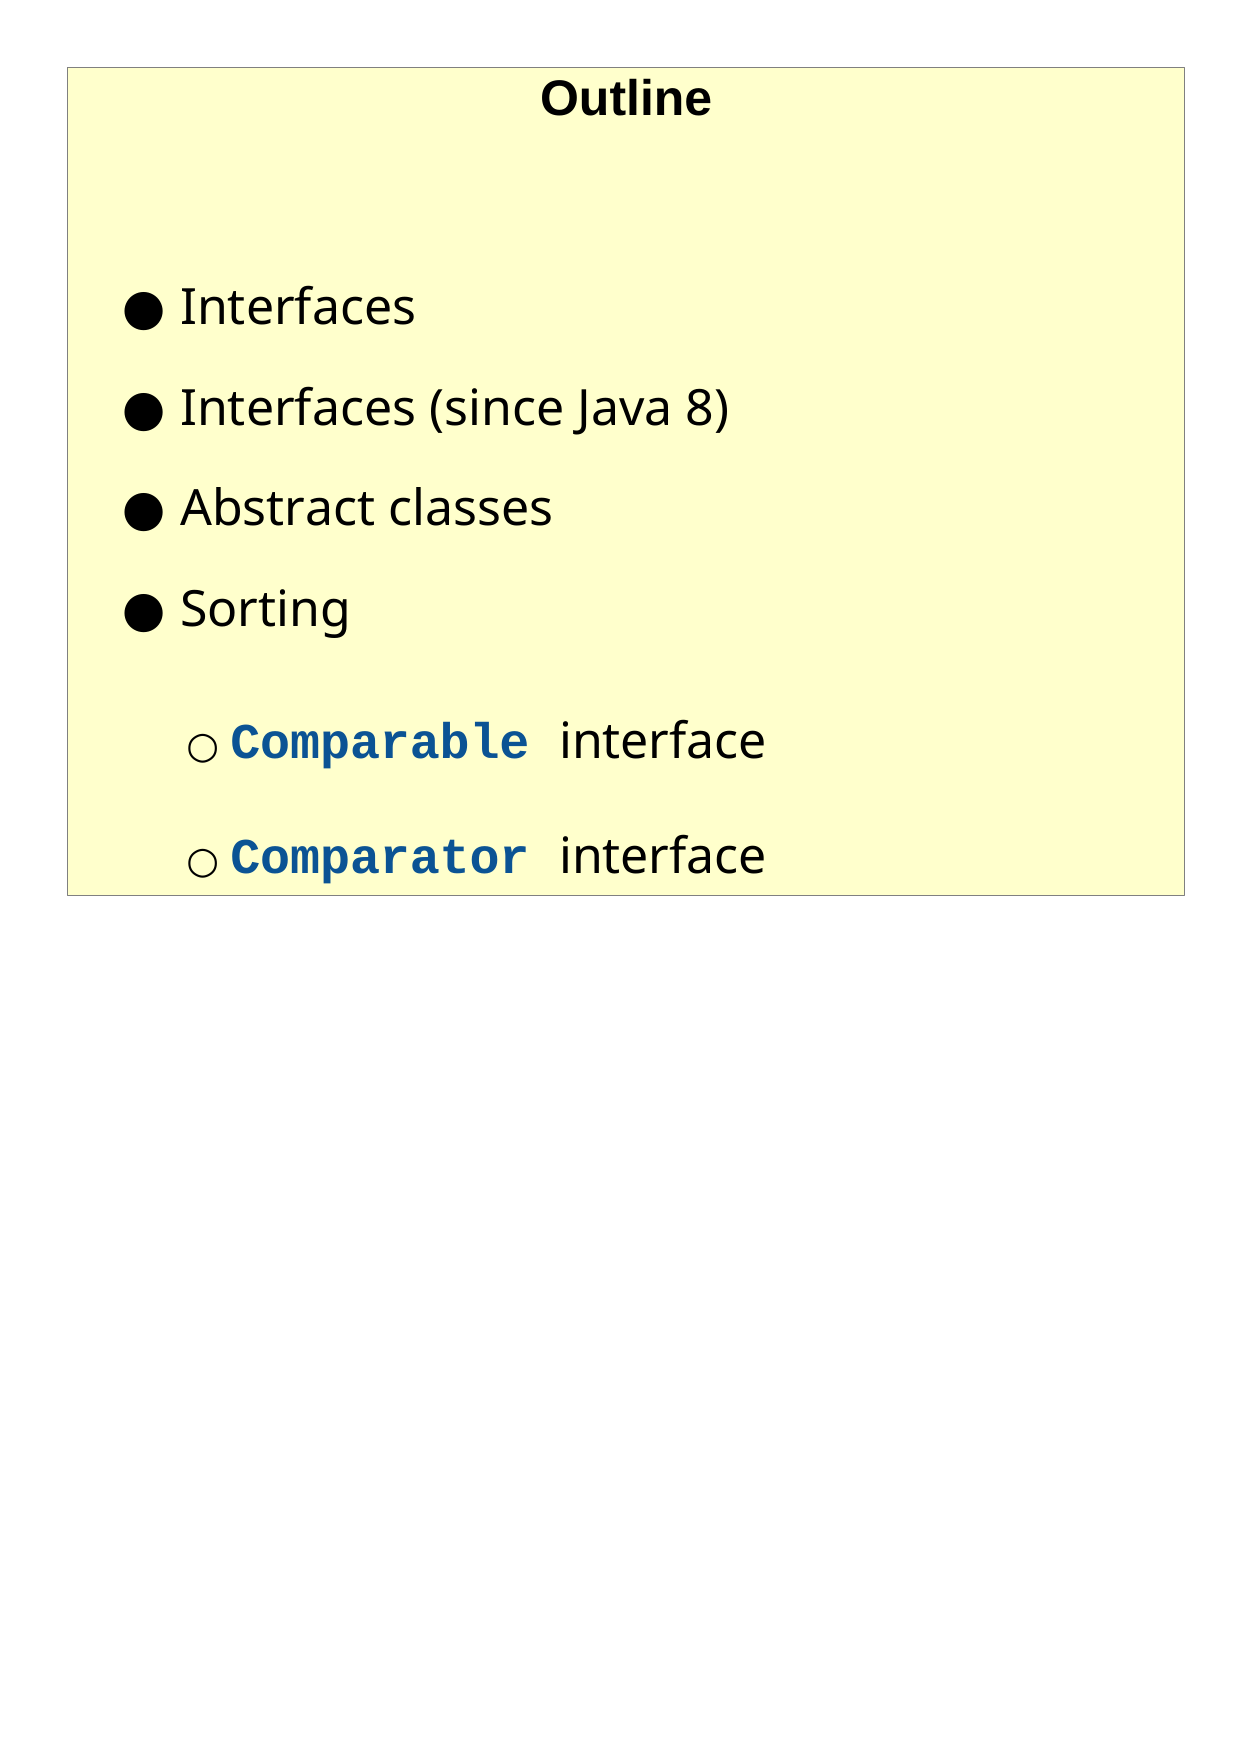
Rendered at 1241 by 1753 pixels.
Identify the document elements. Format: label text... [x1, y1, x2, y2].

text Outline [134, 69, 1117, 126]
list Interfaces (since Java 8) [122, 371, 1205, 439]
list Interfaces [122, 271, 1205, 339]
list Sorting [122, 573, 1205, 641]
list Abstract classes [122, 472, 1205, 540]
list Comparable interface [186, 706, 1205, 774]
list Comparator interface [186, 820, 1205, 888]
